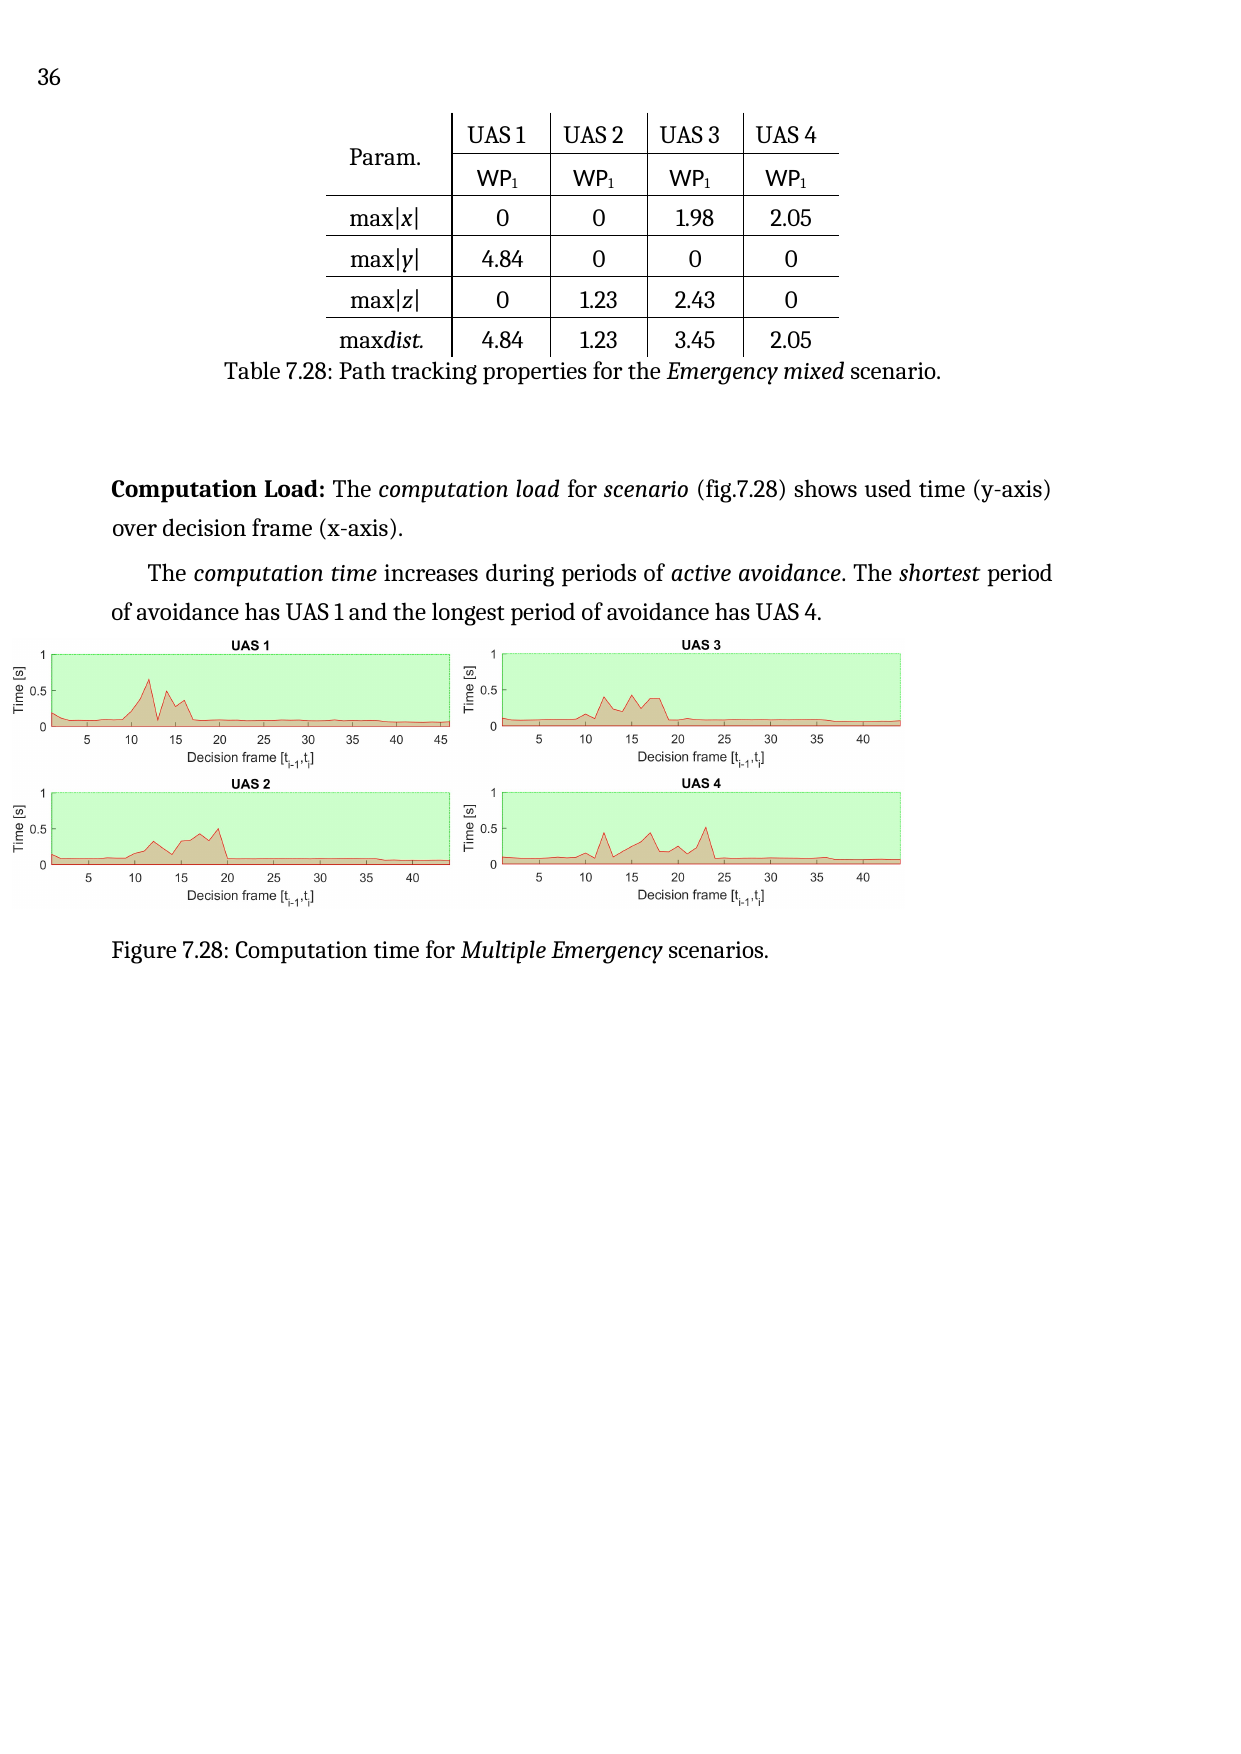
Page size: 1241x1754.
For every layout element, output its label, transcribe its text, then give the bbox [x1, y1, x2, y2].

table_cell 2.05 [744, 196, 839, 235]
picture [11, 638, 905, 909]
table_cell 0 [551, 196, 647, 235]
table_cell WP1 [744, 154, 839, 195]
text Table 7.28: Path tracking properties for the Emergency mixed scenario. [137, 357, 1028, 386]
table_cell 0 [744, 236, 839, 276]
text The computation time increases during periods of active avoidance. The shortest period of avoidance has UAS 1 and the longest period of avoidance has UAS 4. [111, 559, 1053, 627]
table_header UAS 1 [453, 113, 550, 152]
table_cell 0 [453, 196, 550, 235]
table_cell 0 [453, 277, 550, 317]
table_cell 2.05 [744, 318, 839, 357]
table_cell 0 [648, 236, 743, 276]
table_cell 0 [744, 277, 839, 317]
table_cell WP1 [551, 154, 647, 195]
table_header UAS 3 [648, 113, 743, 152]
text Figure 7.28: Computation time for Multiple Emergency scenarios. [111, 936, 1053, 964]
table_header UAS 2 [551, 113, 647, 152]
table_cell 4.84 [453, 236, 550, 276]
text Computation Load: The computation load for scenario (fig.7.28) shows used time (y-axis) over decision frame (x-axis). [111, 475, 1053, 543]
table_cell 0 [551, 236, 647, 276]
table_cell 1.98 [648, 196, 743, 235]
table_cell max|y| [326, 236, 451, 276]
table_cell 1.23 [551, 277, 647, 317]
table_cell 4.84 [453, 318, 550, 357]
table_cell maxdist. [326, 318, 451, 357]
table_cell 2.43 [648, 277, 743, 317]
table_header UAS 4 [744, 113, 839, 152]
table_cell WP1 [648, 154, 743, 195]
table_cell 1.23 [551, 318, 647, 357]
table_header Param. [326, 113, 451, 195]
table_cell max|z| [326, 277, 451, 317]
table_cell 3.45 [648, 318, 743, 357]
table_cell max|x| [326, 196, 451, 235]
table_cell WP1 [453, 154, 550, 195]
